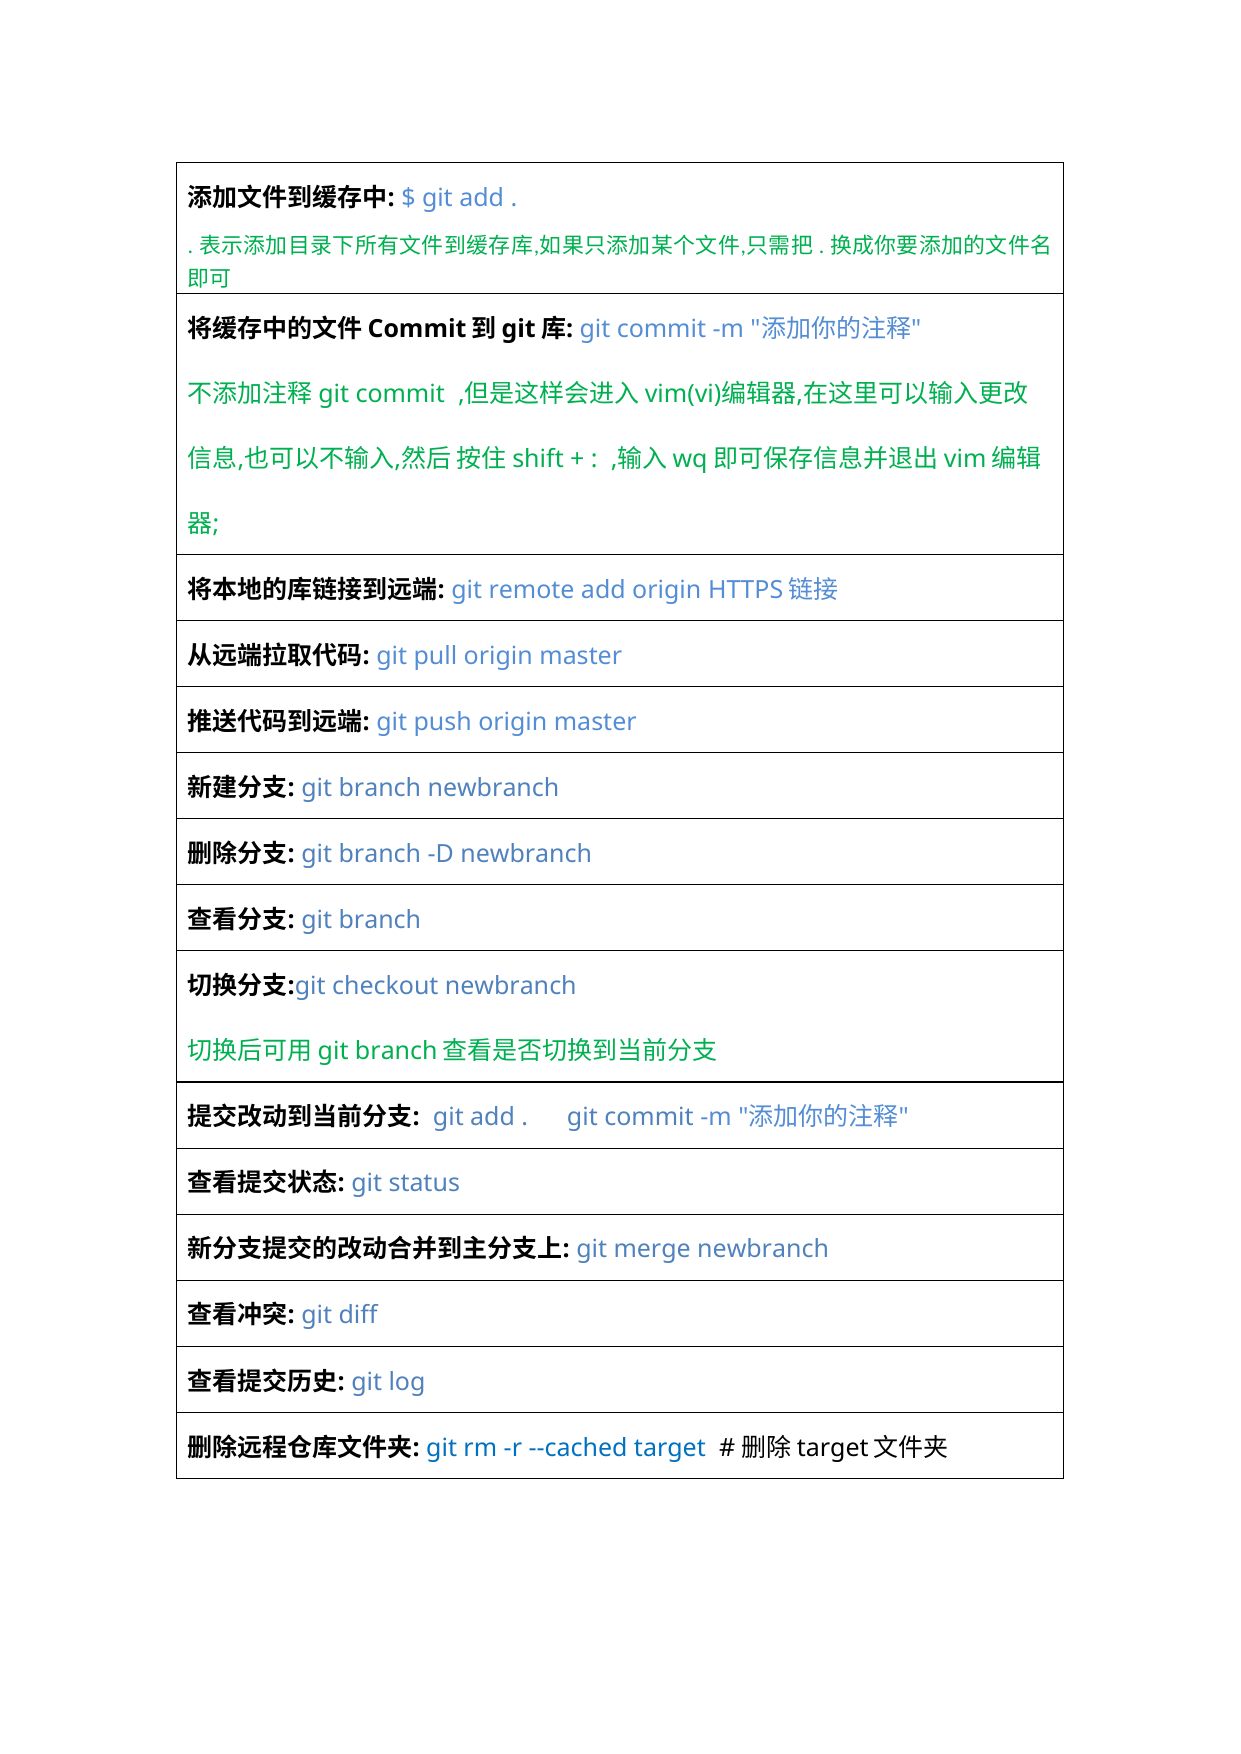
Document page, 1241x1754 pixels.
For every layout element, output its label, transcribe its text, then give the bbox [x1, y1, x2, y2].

table_cell 删除远程仓库文件夹: git rm -r --cached target # 删除target文件夹 [177, 1413, 1063, 1478]
table_header 添加文件到缓存中: $ git add . . 表示添加目录下所有文件到缓存库,如果只添加某个文件,只需把 . 换成你要添加的文件名即可 [177, 163, 1063, 293]
table_cell 从远端拉取代码: git pull origin master [177, 621, 1063, 686]
table_cell 推送代码到远端: git push origin master [177, 687, 1063, 752]
table_cell 新分支提交的改动合并到主分支上: git merge newbranch [177, 1215, 1063, 1279]
table_cell 提交改动到当前分支: git add . git commit -m "添加你的注释" [177, 1083, 1063, 1147]
table_cell 查看分支: git branch [177, 885, 1063, 950]
table_cell 查看冲突: git diff [177, 1281, 1063, 1346]
table_cell 切换分支:git checkout newbranch 切换后可用git branch查看是否切换到当前分支 [177, 951, 1063, 1081]
table_cell 新建分支: git branch newbranch [177, 753, 1063, 818]
table_cell 查看提交历史: git log [177, 1347, 1063, 1412]
table_cell 查看提交状态: git status [177, 1149, 1063, 1213]
table_cell 删除分支: git branch -D newbranch [177, 819, 1063, 884]
table_cell 将缓存中的文件Commit到git库: git commit -m "添加你的注释" 不添加注释 git commit ,但是这样会进入vim(vi)编辑器,在这里可以输入更改信息,也可以不输入,然后 按住 shift + : ,输入wq 即可保存信息并退出vim编辑器; [177, 294, 1063, 554]
table_cell 将本地的库链接到远端: git remote add origin HTTPS链接 [177, 555, 1063, 620]
